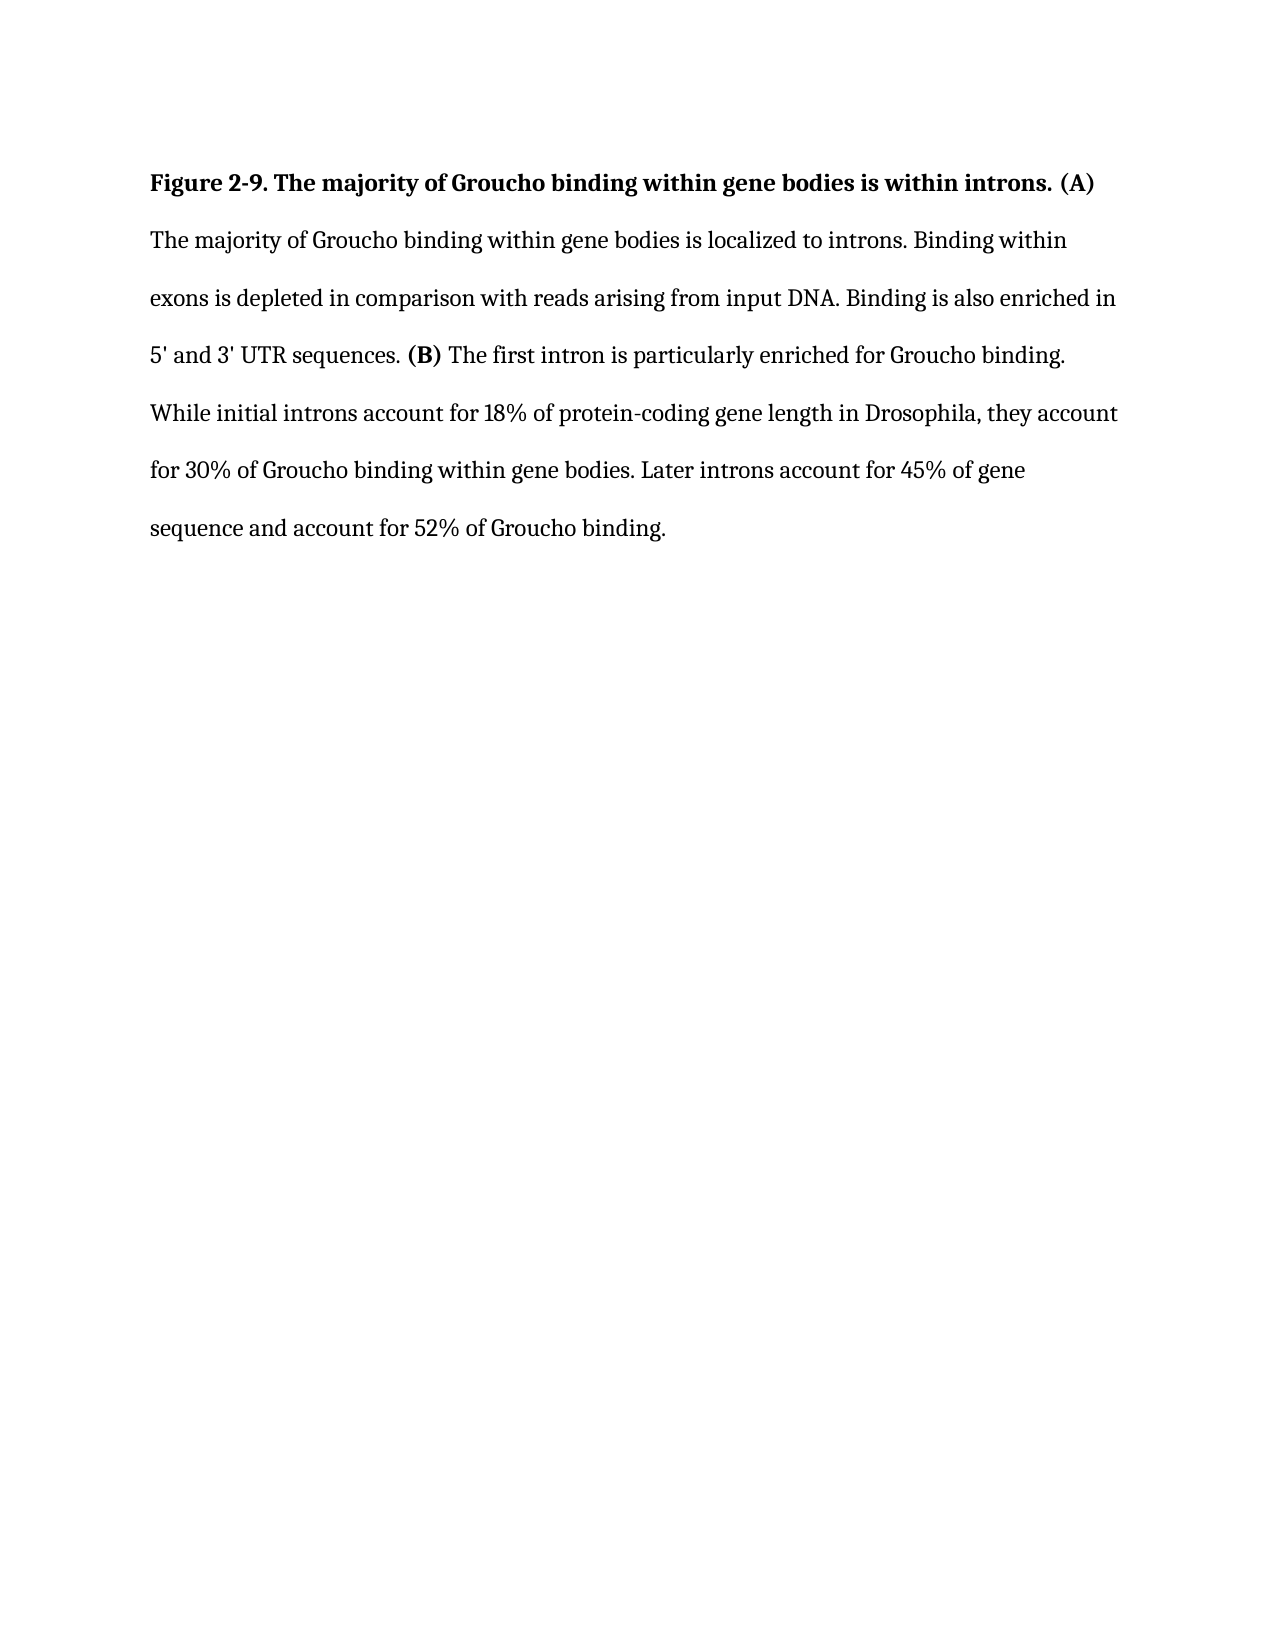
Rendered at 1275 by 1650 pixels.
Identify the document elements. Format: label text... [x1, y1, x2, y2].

text Figure 2-9. The majority of Groucho binding within gene bodies is within introns. (A) The majority of Groucho binding within gene bodies is localized to introns. Binding within exons is depleted in comparison with reads arising from input DNA. Binding is also enriched in 5' and 3' UTR sequences. (B) The first intron is particularly enriched for Groucho binding. While initial introns account for 18% of protein-coding gene length in Drosophila, they account for 30% of Groucho binding within gene bodies. Later introns account for 45% of gene sequence and account for 52% of Groucho binding. [150, 169, 1125, 542]
